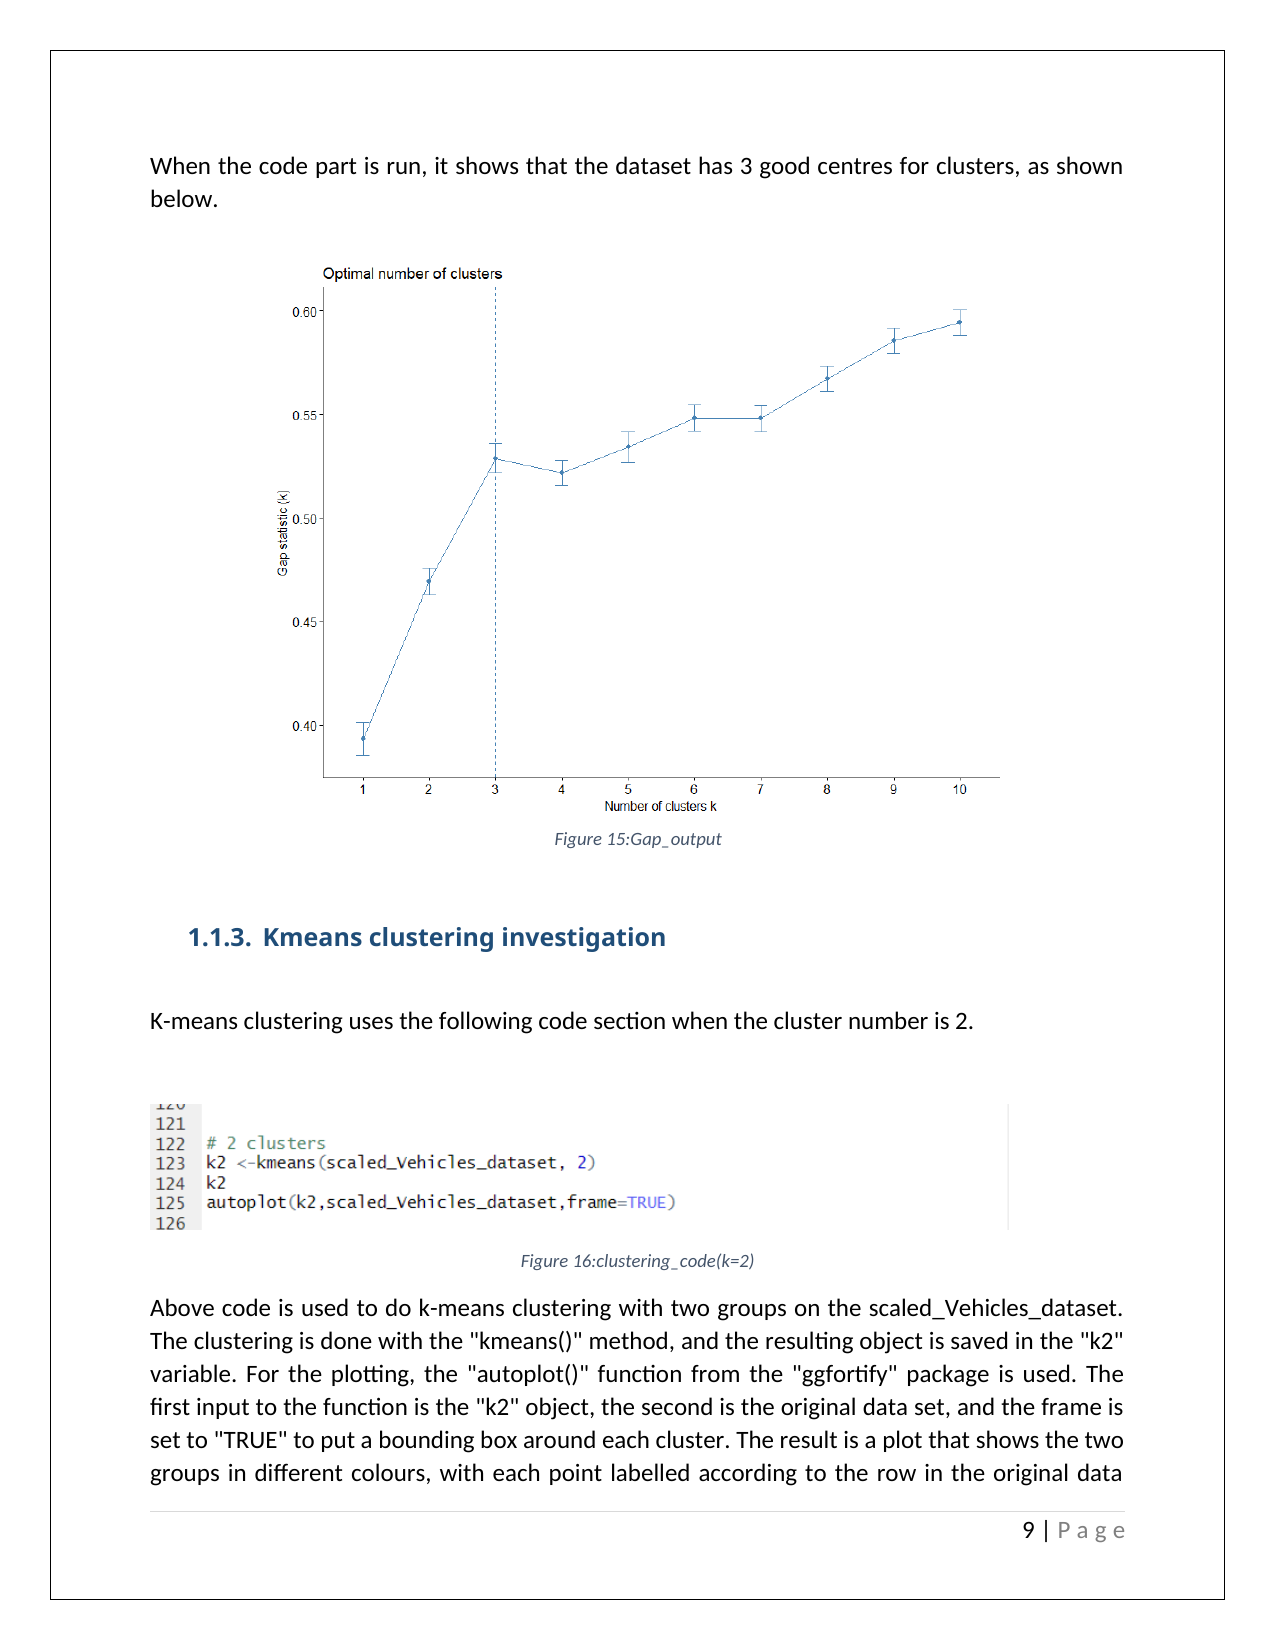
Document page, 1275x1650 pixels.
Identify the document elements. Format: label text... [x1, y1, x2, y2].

picture [271, 260, 1005, 819]
picture [150, 1104, 1058, 1230]
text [150, 1292, 1125, 1488]
text K-means clustering uses the following code section when the cluster number is 2. [150, 1006, 1125, 1036]
text When the code part is run, it shows that the dataset has 3 good centres for clusters, as shown below. [150, 150, 1125, 213]
subtitle Kmeans clustering investigation [187, 919, 1125, 953]
